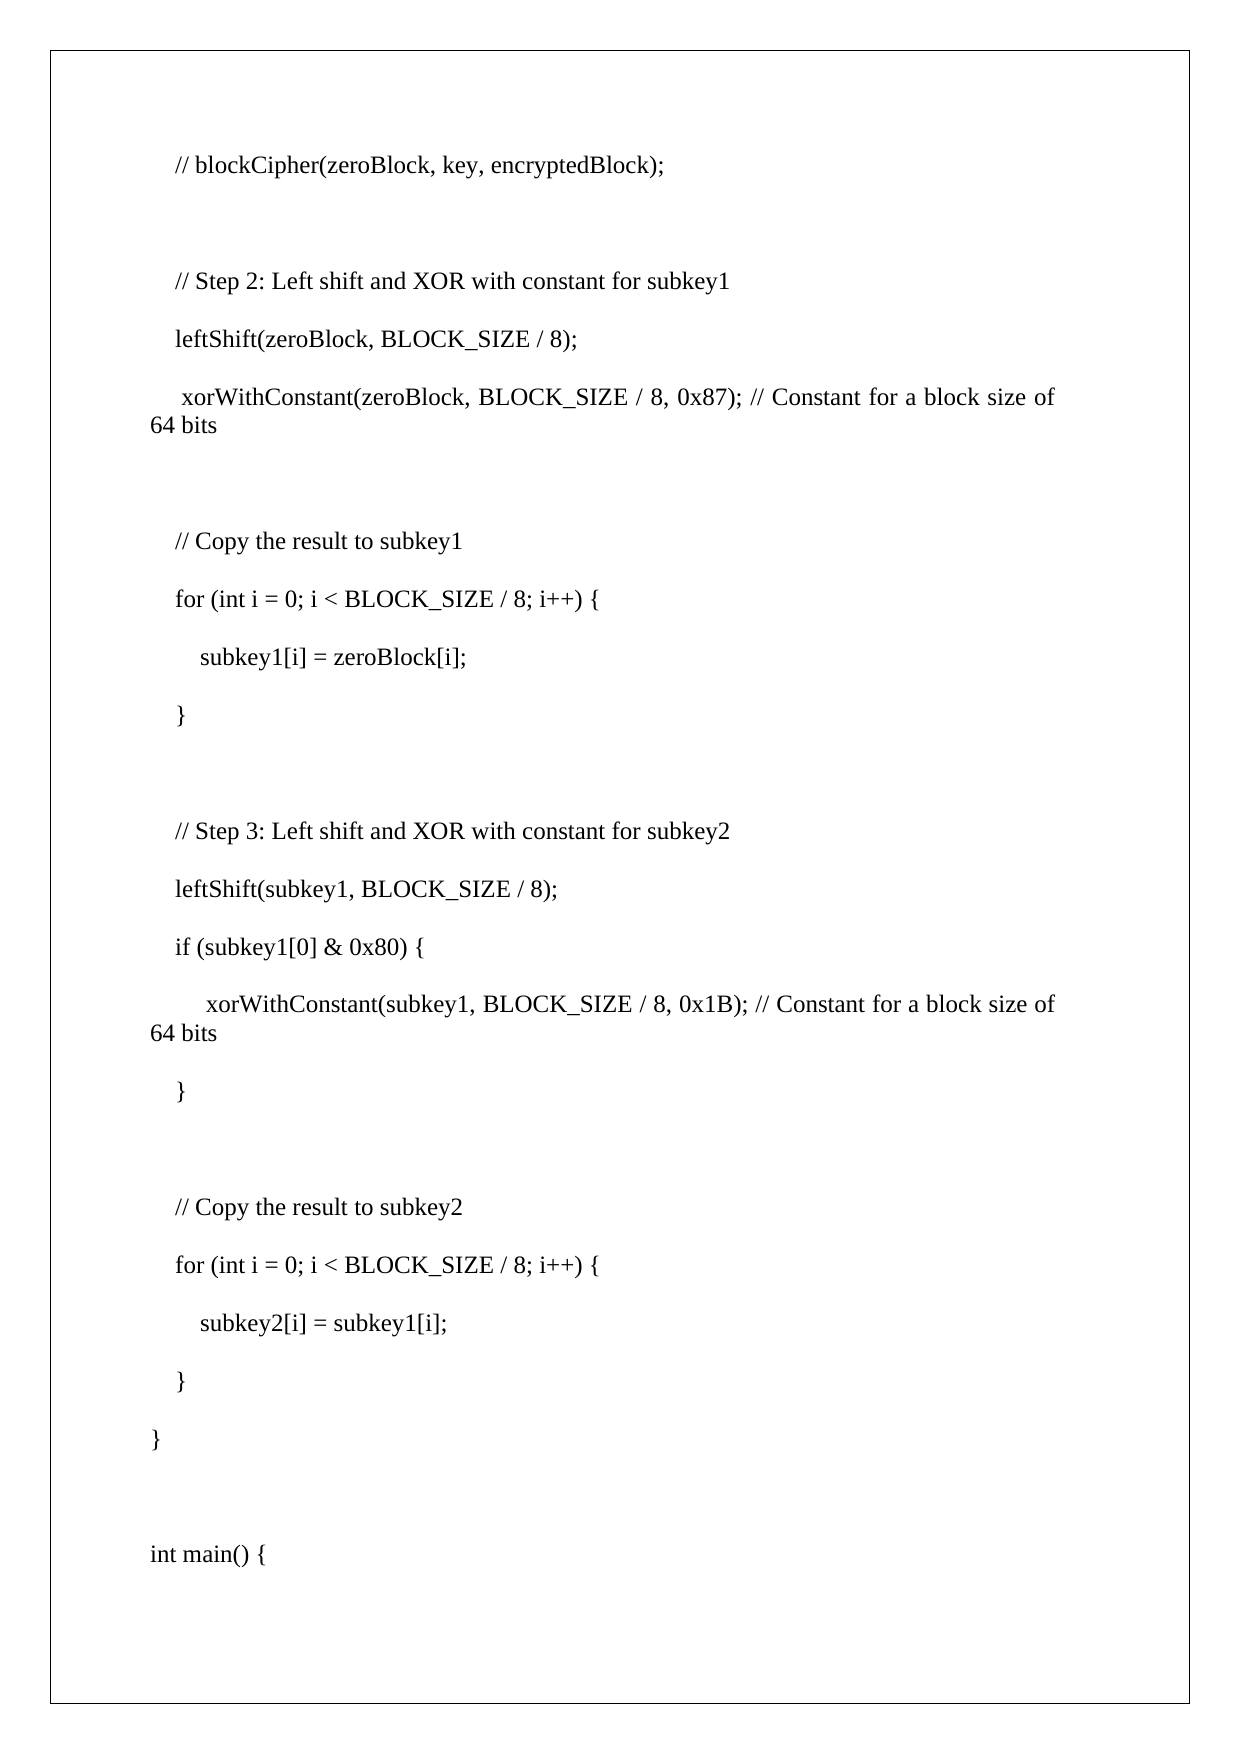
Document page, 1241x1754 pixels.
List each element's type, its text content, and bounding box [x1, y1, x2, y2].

text } [150, 1424, 1056, 1452]
text xorWithConstant(subkey1, BLOCK_SIZE / 8, 0x1B); // Constant for a block size of 64 bits [150, 989, 1056, 1047]
text // Step 2: Left shift and XOR with constant for subkey1 [150, 266, 1056, 294]
text // Copy the result to subkey1 [150, 526, 1056, 555]
text for (int i = 0; i < BLOCK_SIZE / 8; i++) { [150, 584, 1056, 613]
text subkey1[i] = zeroBlock[i]; [150, 642, 1056, 671]
text // blockCipher(zeroBlock, key, encryptedBlock); [150, 150, 1056, 179]
text leftShift(subkey1, BLOCK_SIZE / 8); [150, 874, 1056, 902]
text int main() { [150, 1539, 1056, 1568]
text for (int i = 0; i < BLOCK_SIZE / 8; i++) { [150, 1250, 1056, 1279]
text } [150, 1366, 1056, 1394]
text if (subkey1[0] & 0x80) { [150, 932, 1056, 960]
text leftShift(zeroBlock, BLOCK_SIZE / 8); [150, 324, 1056, 352]
text xorWithConstant(zeroBlock, BLOCK_SIZE / 8, 0x87); // Constant for a block size of 64 bits [150, 382, 1056, 439]
text } [150, 700, 1056, 729]
text } [150, 1076, 1056, 1105]
text // Step 3: Left shift and XOR with constant for subkey2 [150, 816, 1056, 844]
text subkey2[i] = subkey1[i]; [150, 1308, 1056, 1337]
text // Copy the result to subkey2 [150, 1192, 1056, 1221]
